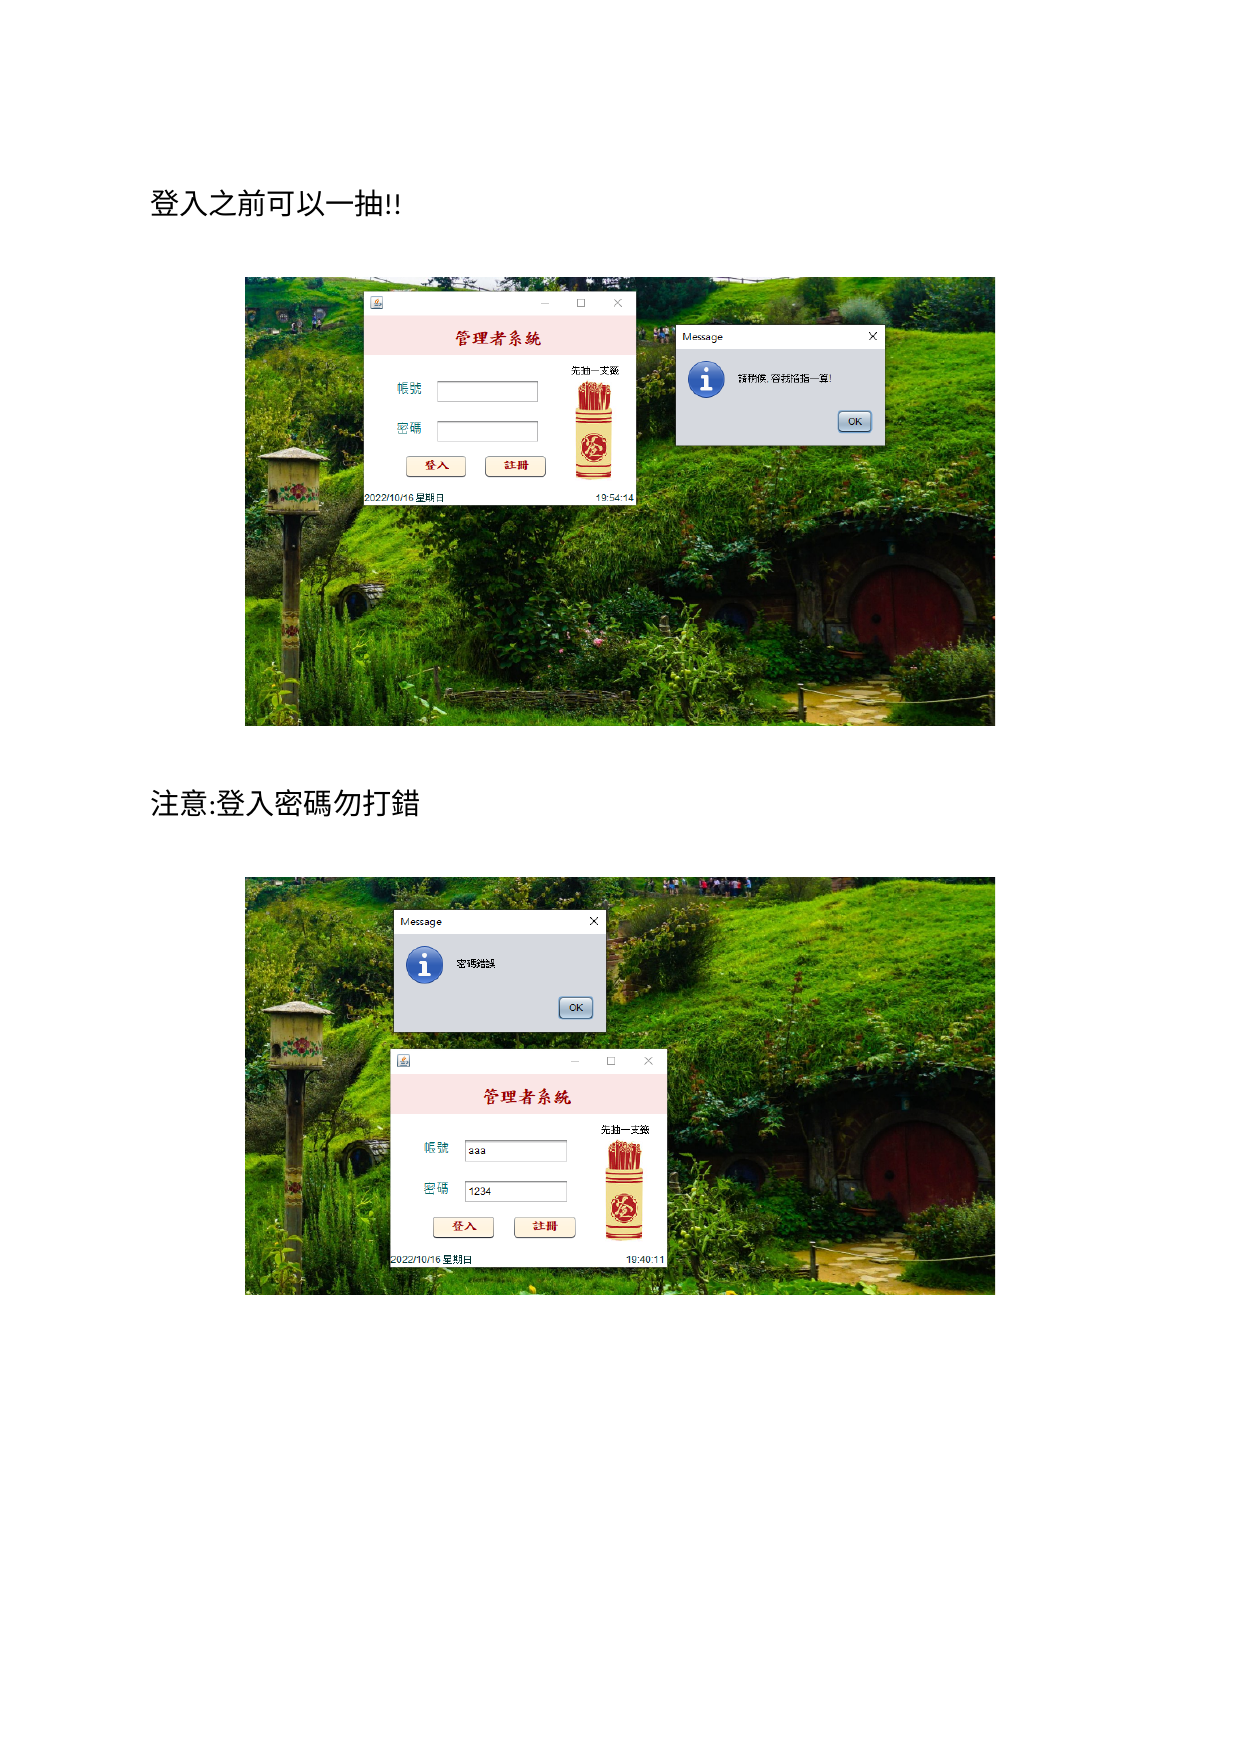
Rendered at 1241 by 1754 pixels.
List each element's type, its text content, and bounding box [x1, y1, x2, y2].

text 注意:登入密碼勿打錯 [150, 764, 1090, 839]
text 登入之前可以一抽!! [150, 164, 1090, 239]
